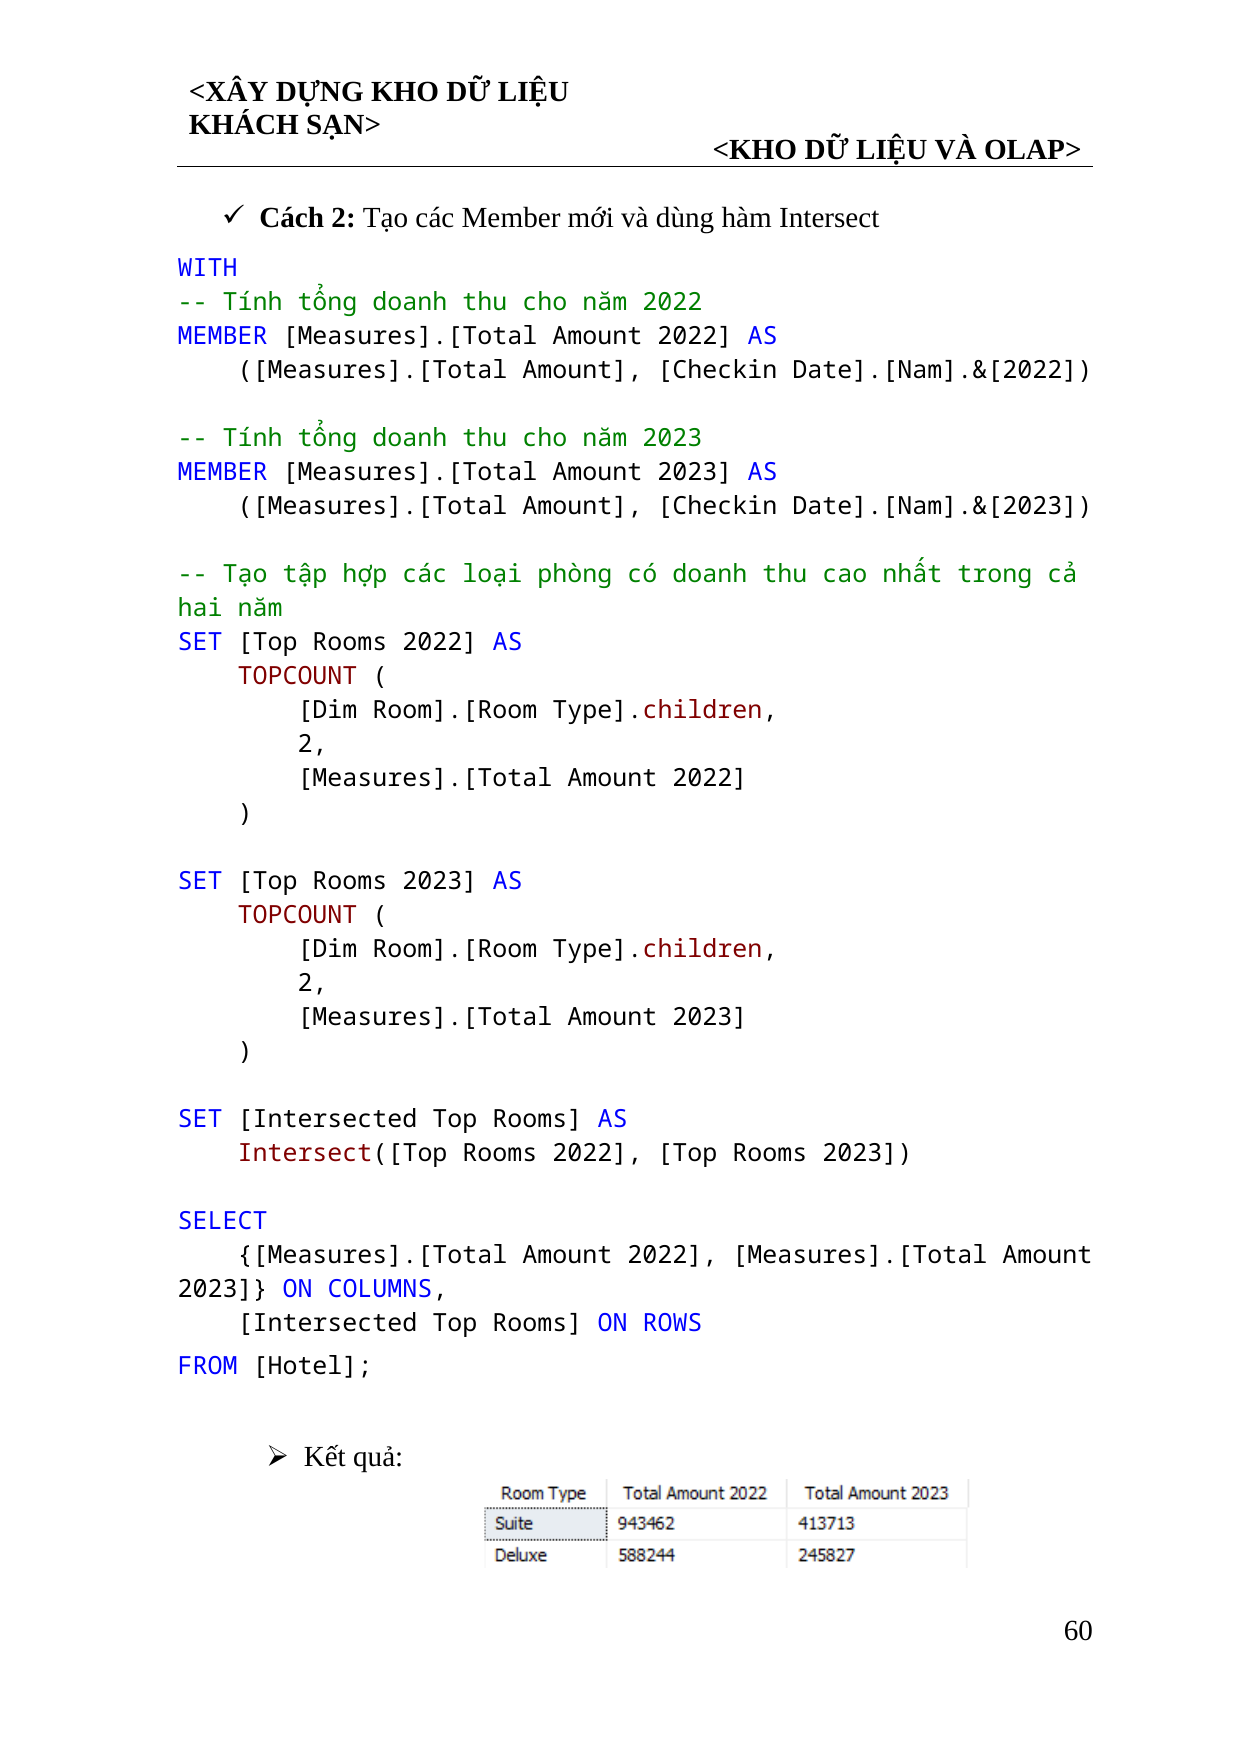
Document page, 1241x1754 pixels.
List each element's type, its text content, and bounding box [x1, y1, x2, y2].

text SET [Top Rooms 2023] AS [177, 862, 1092, 896]
text TOPCOUNT ( [177, 896, 1092, 930]
text 2, [177, 964, 1092, 998]
text SET [Intersected Top Rooms] AS [177, 1101, 1092, 1135]
text ) [177, 794, 1092, 828]
text {[Measures].[Total Amount 2022], [Measures].[Total Amount 2023]} ON COLUMNS, [177, 1237, 1092, 1305]
text SELECT [177, 1203, 1092, 1237]
text [Dim Room].[Room Type].children, [177, 692, 1092, 726]
list Kết quả: [266, 1439, 1092, 1473]
text [Measures].[Total Amount 2023] [177, 998, 1092, 1033]
text MEMBER [Measures].[Total Amount 2023] AS [177, 453, 1092, 488]
text [Dim Room].[Room Type].children, [177, 930, 1092, 964]
text WITH [177, 249, 1092, 283]
text ([Measures].[Total Amount], [Checkin Date].[Nam].&[2023]) [177, 488, 1092, 522]
text TOPCOUNT ( [177, 658, 1092, 692]
text MEMBER [Measures].[Total Amount 2022] AS [177, 317, 1092, 351]
picture [484, 1479, 971, 1568]
text 2, [177, 726, 1092, 760]
text -- Tính tổng doanh thu cho năm 2022 [177, 283, 1092, 317]
text [Intersected Top Rooms] ON ROWS [177, 1305, 1092, 1339]
text -- Tạo tập hợp các loại phòng có doanh thu cao nhất trong cả hai năm [177, 556, 1092, 624]
text [Measures].[Total Amount 2022] [177, 760, 1092, 794]
text ) [177, 1033, 1092, 1067]
text Intersect([Top Rooms 2022], [Top Rooms 2023]) [177, 1135, 1092, 1169]
text FROM [Hotel]; [177, 1347, 1092, 1382]
text -- Tính tổng doanh thu cho năm 2023 [177, 419, 1092, 453]
list Cách 2: Tạo các Member mới và dùng hàm Intersect [222, 201, 1092, 234]
text SET [Top Rooms 2022] AS [177, 624, 1092, 658]
text ([Measures].[Total Amount], [Checkin Date].[Nam].&[2022]) [177, 351, 1092, 385]
